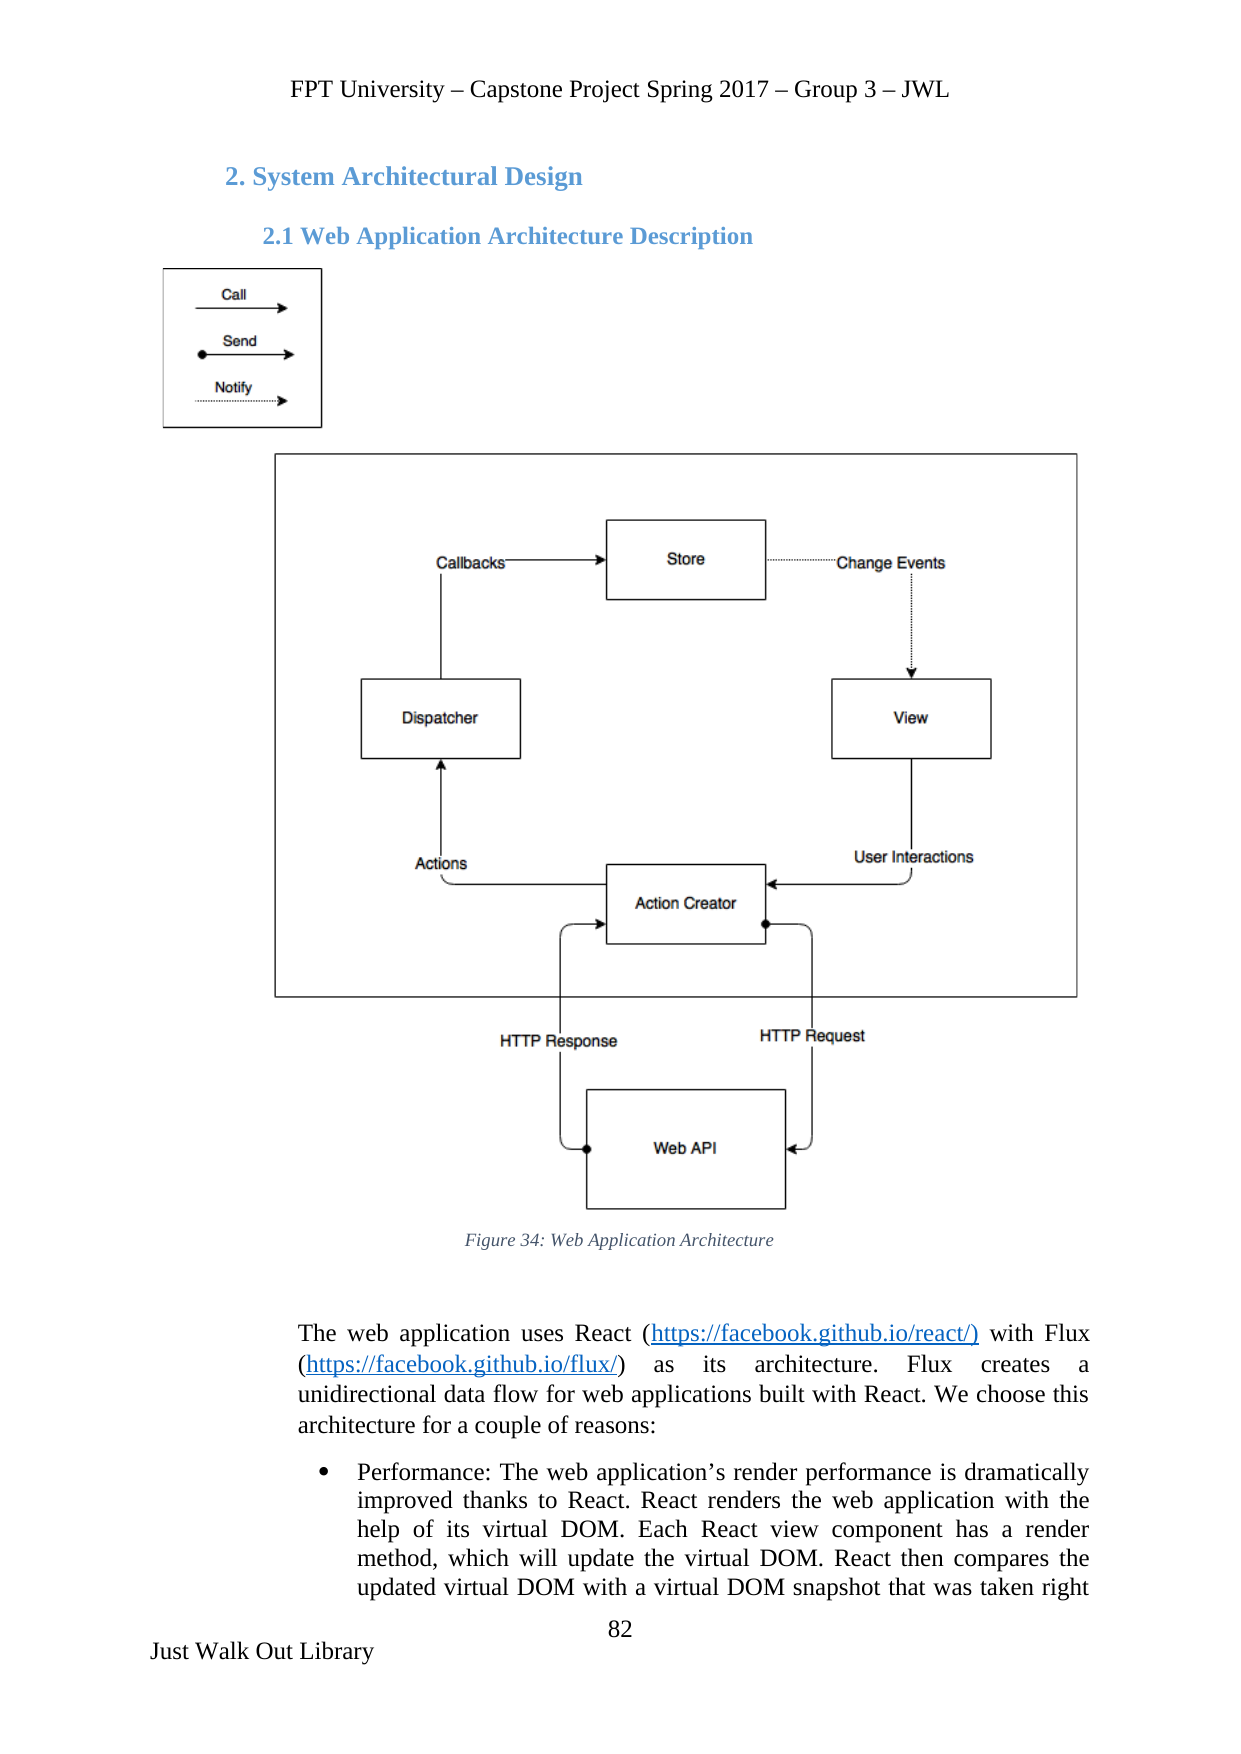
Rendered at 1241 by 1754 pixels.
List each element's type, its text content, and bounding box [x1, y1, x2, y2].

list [319, 1457, 1090, 1601]
subtitle System Architectural Design [225, 160, 1090, 192]
picture [162, 268, 1078, 1211]
subtitle Web Application Architecture Description [262, 221, 1090, 250]
text The web application uses React (https://facebook.github.io/react/) with Flux (https://facebook.github.io/flux/) as its architecture. Flux creates a unidirectional data flow for web applications built with React. We choose this architecture for a couple of reasons: [179, 1318, 1090, 1438]
